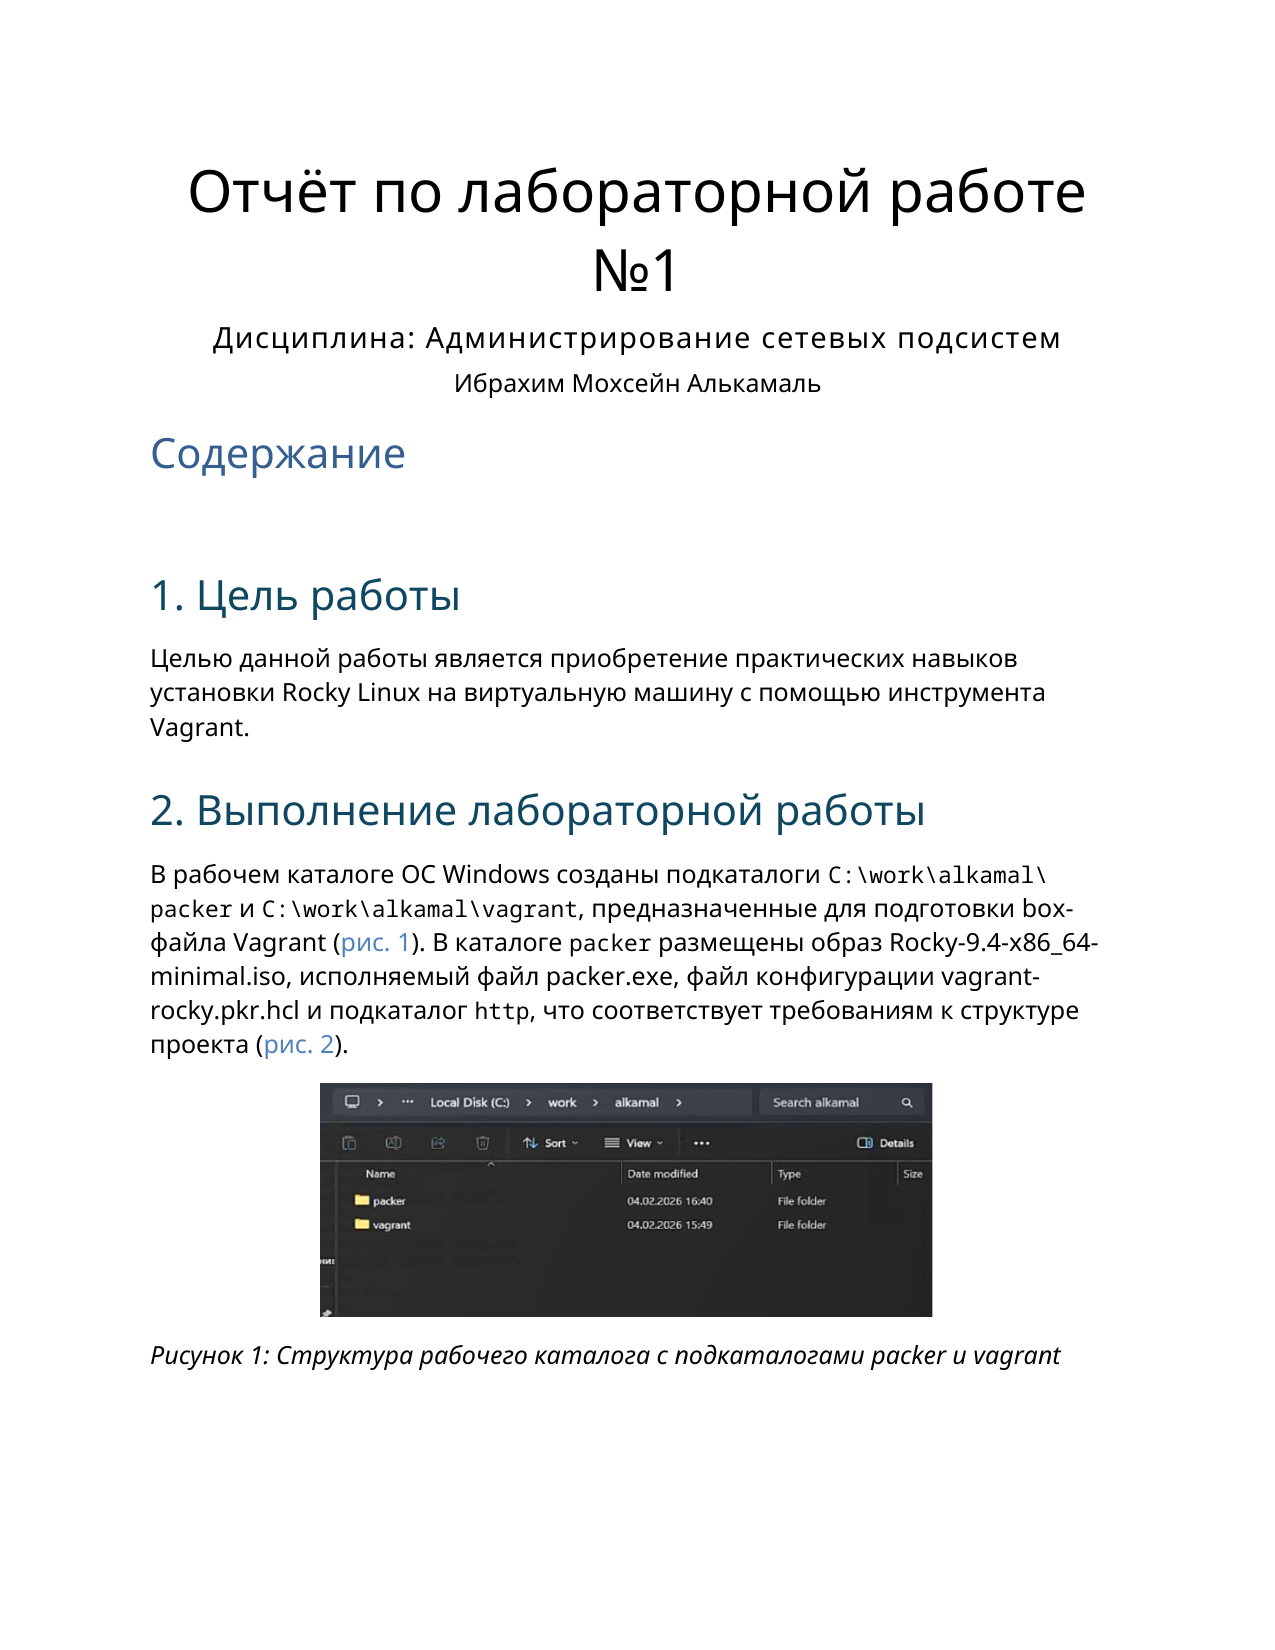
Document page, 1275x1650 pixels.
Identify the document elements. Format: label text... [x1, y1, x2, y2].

text Ибрахим Мохсейн Алькамаль [150, 365, 1125, 399]
picture [320, 1083, 933, 1317]
subtitle 2. Выполнение лабораторной работы [150, 781, 1125, 837]
text В рабочем каталоге ОС Windows созданы подкаталоги C:\work\alkamal\packer и C:\work\alkamal\vagrant, предназначенные для подготовки box-файла Vagrant (рис. 1). В каталоге packer размещены образ Rocky-9.4-x86_64-minimal.iso, исполняемый файл packer.exe, файл конфигурации vagrant-rocky.pkr.hcl и подкаталог http, что соответствует требованиям к структуре проекта (рис. 2). [150, 856, 1125, 1061]
text Целью данной работы является приобретение практических навыков установки Rocky Linux на виртуальную машину с помощью инструмента Vagrant. [150, 641, 1125, 743]
title Отчёт по лабораторной работе №1 [150, 150, 1125, 309]
table_header Рисунок 1: Структура рабочего каталога с подкаталогами packer и vagrant [139, 1079, 1114, 1384]
subtitle Дисциплина: Администрирование сетевых подсистем [150, 317, 1125, 357]
subtitle 1. Цель работы [150, 566, 1125, 622]
